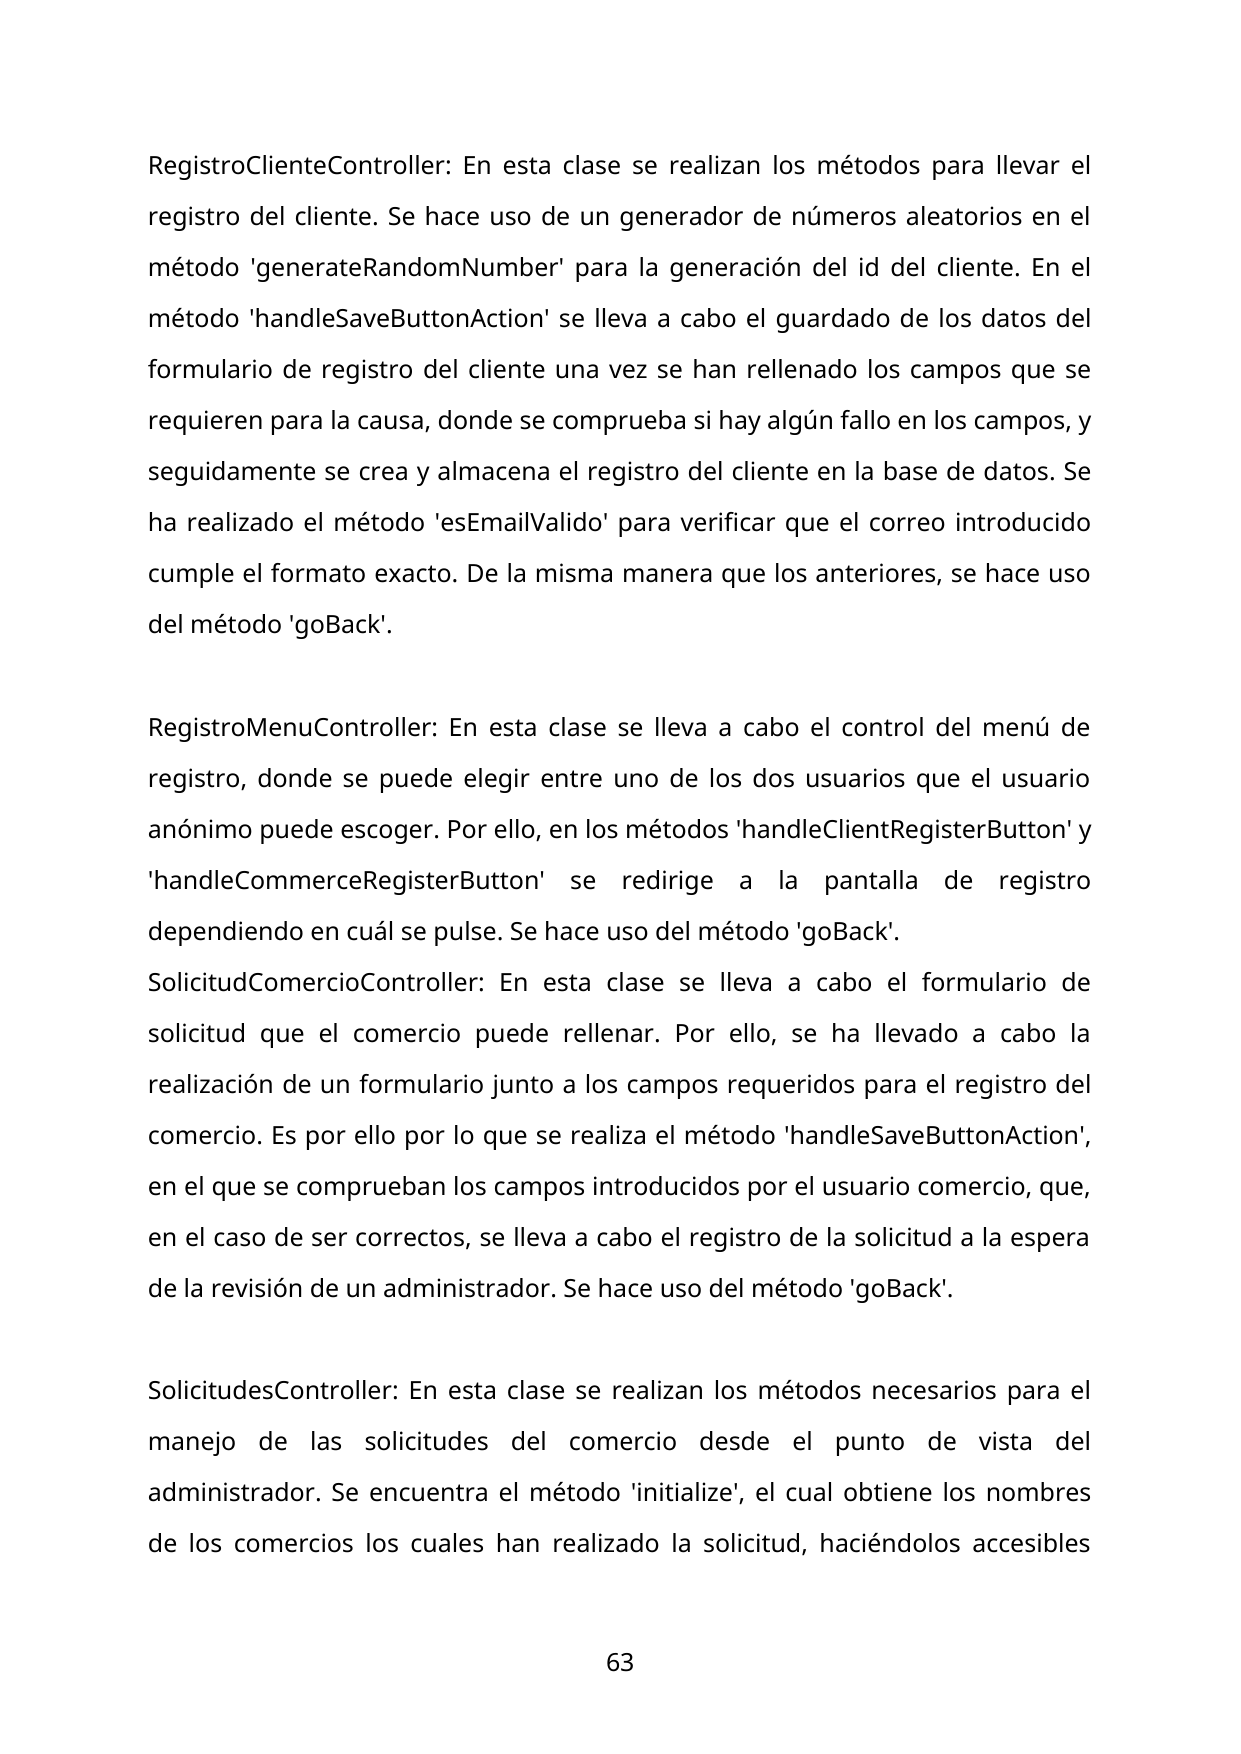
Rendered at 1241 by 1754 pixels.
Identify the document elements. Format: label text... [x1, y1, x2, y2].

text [148, 1373, 1092, 1560]
text SolicitudComercioController: En esta clase se lleva a cabo el formulario de solicitud que el comercio puede rellenar. Por ello, se ha llevado a cabo la realización de un formulario junto a los campos requeridos para el registro del comercio. Es por ello por lo que se realiza el método 'handleSaveButtonAction', en el que se comprueban los campos introducidos por el usuario comercio, que, en el caso de ser correctos, se lleva a cabo el registro de la solicitud a la espera de la revisión de un administrador. Se hace uso del método 'goBack'. [148, 964, 1092, 1305]
text RegistroClienteController: En esta clase se realizan los métodos para llevar el registro del cliente. Se hace uso de un generador de números aleatorios en el método 'generateRandomNumber' para la generación del id del cliente. En el método 'handleSaveButtonAction' se lleva a cabo el guardado de los datos del formulario de registro del cliente una vez se han rellenado los campos que se requieren para la causa, donde se comprueba si hay algún fallo en los campos, y seguidamente se crea y almacena el registro del cliente en la base de datos. Se ha realizado el método 'esEmailValido' para verificar que el correo introducido cumple el formato exacto. De la misma manera que los anteriores, se hace uso del método 'goBack'. [148, 148, 1092, 641]
text RegistroMenuController: En esta clase se lleva a cabo el control del menú de registro, donde se puede elegir entre uno de los dos usuarios que el usuario anónimo puede escoger. Por ello, en los métodos 'handleClientRegisterButton' y 'handleCommerceRegisterButton' se redirige a la pantalla de registro dependiendo en cuál se pulse. Se hace uso del método 'goBack'. [148, 709, 1092, 947]
